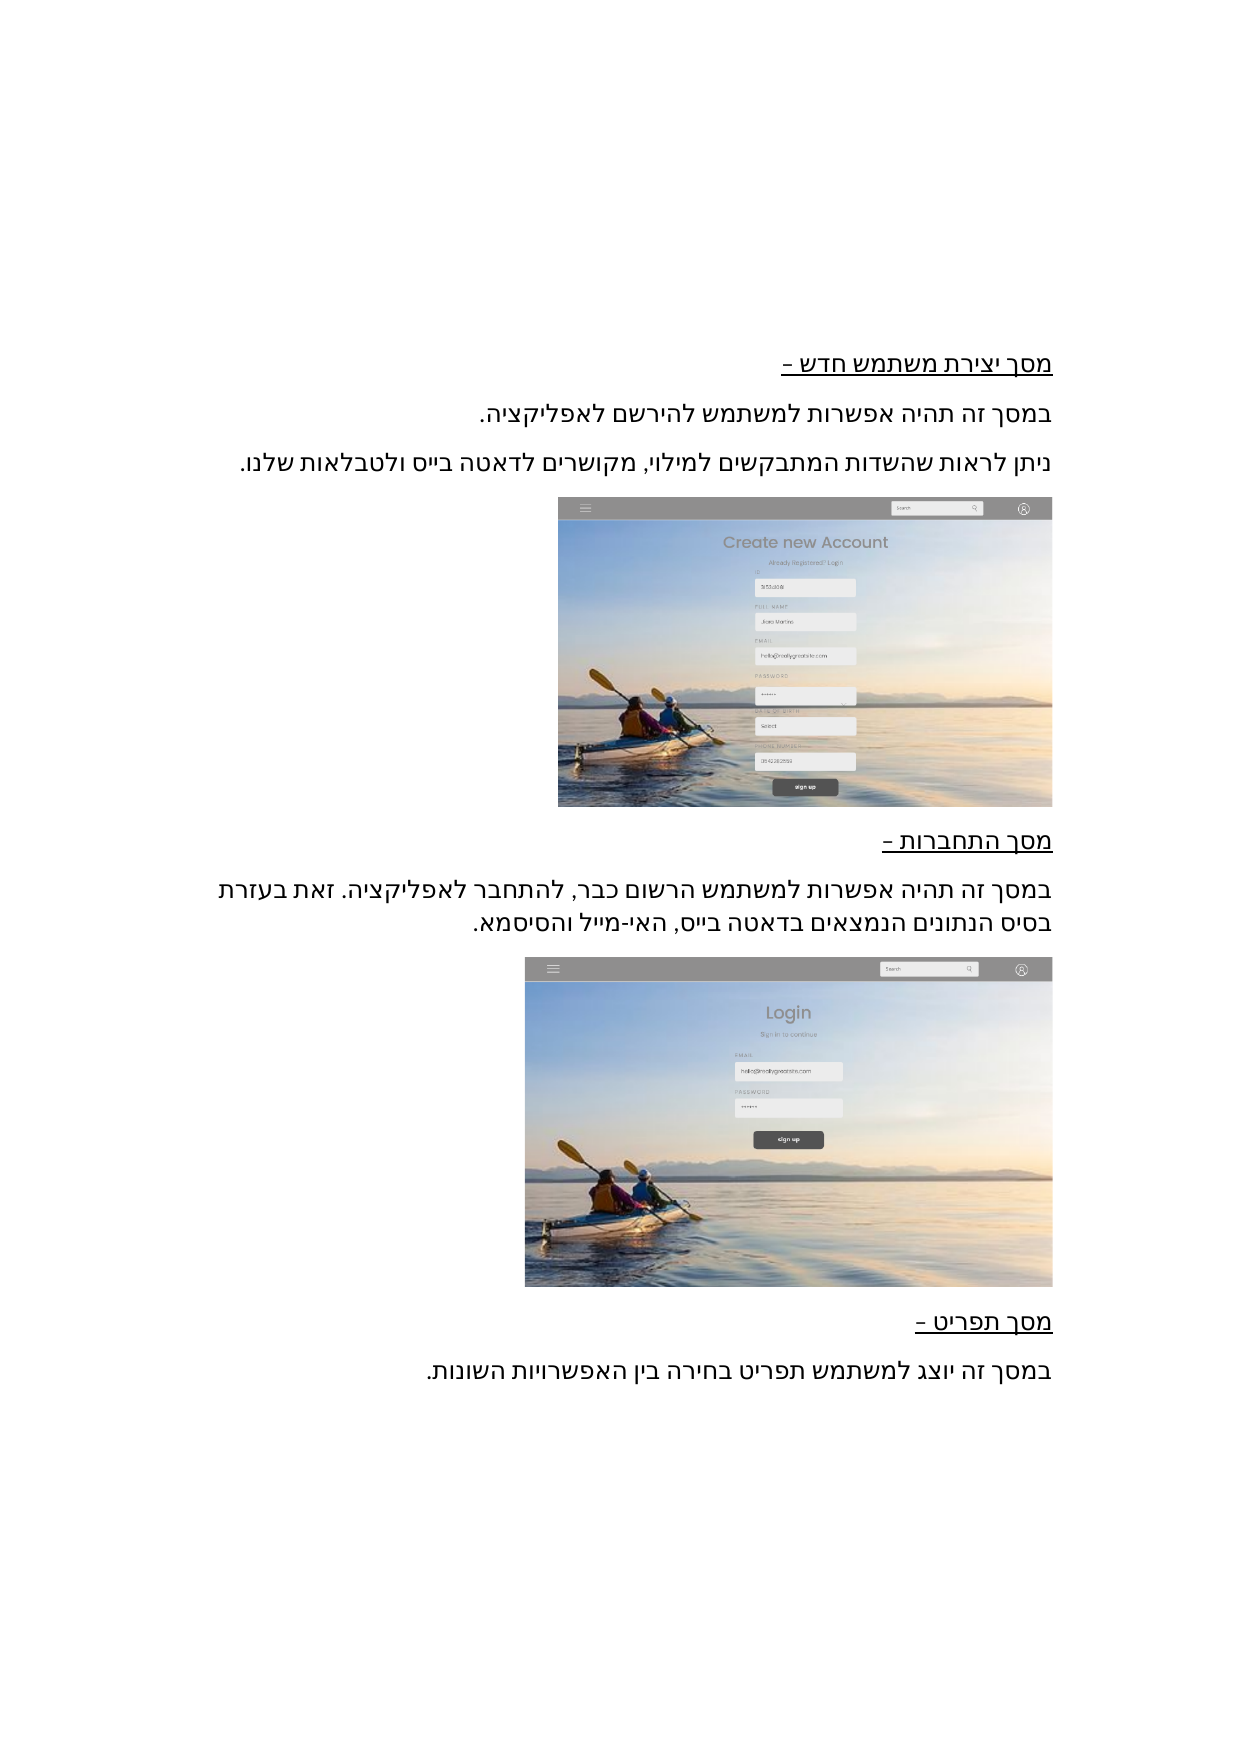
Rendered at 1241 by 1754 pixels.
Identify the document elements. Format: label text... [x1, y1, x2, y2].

text מסך תפריט – [187, 1306, 1053, 1336]
picture [524, 957, 1053, 1287]
text מסך יצירת משתמש חדש – [187, 348, 1053, 379]
text מסך התחברות – [187, 825, 1053, 856]
text במסך זה תהיה אפשרות למשתמש להירשם לאפליקציה. [187, 398, 1053, 428]
text ניתן לראות שהשדות המתבקשים למילוי, מקושרים לדאטה בייס ולטבלאות שלנו. [187, 447, 1053, 478]
text במסך זה תהיה אפשרות למשתמש הרשום כבר, להתחבר לאפליקציה. זאת בעזרת בסיס הנתונים הנמצאים בדאטה בייס, האי-מייל והסיסמא. [187, 874, 1053, 938]
text במסך זה יוצג למשתמש תפריט בחירה בין האפשרויות השונות. [187, 1355, 1053, 1386]
picture [558, 497, 1053, 807]
